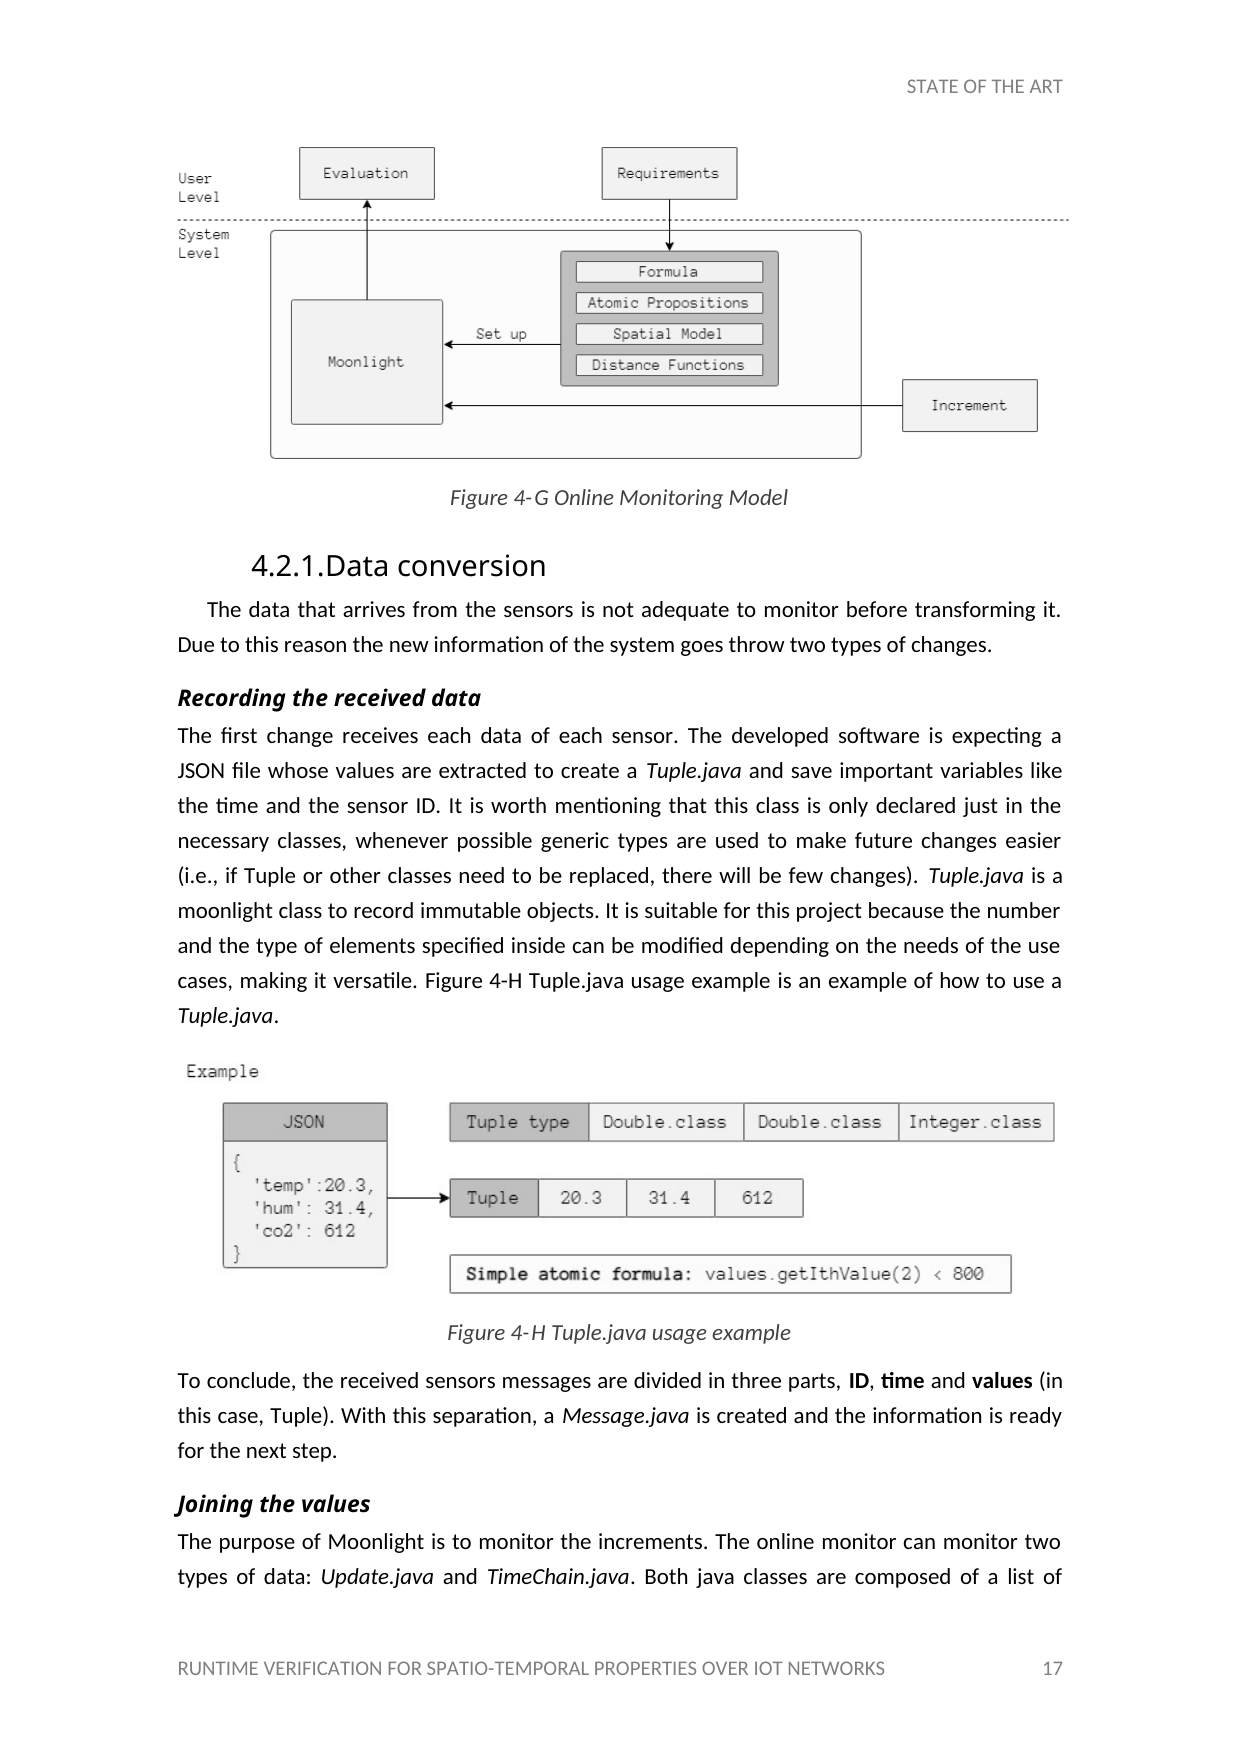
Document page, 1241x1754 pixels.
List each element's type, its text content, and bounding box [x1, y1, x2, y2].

subtitle Data conversion [251, 545, 1063, 585]
subtitle Recording the received data [177, 682, 1063, 713]
text To conclude, the received sensors messages are divided in three parts, ID, time and values (in this case, Tuple). With this separation, a Message.java is created and the information is ready for the next step. [177, 1366, 1063, 1464]
text Figure 4-B Online Monitoring Model [177, 483, 1063, 511]
text The first change receives each data of each sensor. The developed software is expecting a JSON file whose values are extracted to create a Tuple.java and save important variables like the time and the sensor ID. It is worth mentioning that this class is only declared just in the necessary classes, whenever possible generic types are used to make future changes easier (i.e., if Tuple or other classes need to be replaced, there will be few changes). Tuple.java is a moonlight class to record immutable objects. It is suitable for this project because the number and the type of elements specified inside can be modified depending on the needs of the use cases, making it versatile. Figure 3-B Tuple.java usage example is an example of how to use a Tuple.java. [177, 721, 1063, 1029]
text Figure 4-C Tuple.java usage example [177, 1318, 1063, 1346]
picture [185, 1052, 1055, 1295]
picture [177, 147, 1070, 459]
text The data that arrives from the sensors is not adequate to monitor before transforming it. Due to this reason the new information of the system goes throw two types of changes. [177, 595, 1063, 658]
subtitle Joining the values [177, 1488, 1063, 1519]
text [177, 1527, 1063, 1590]
